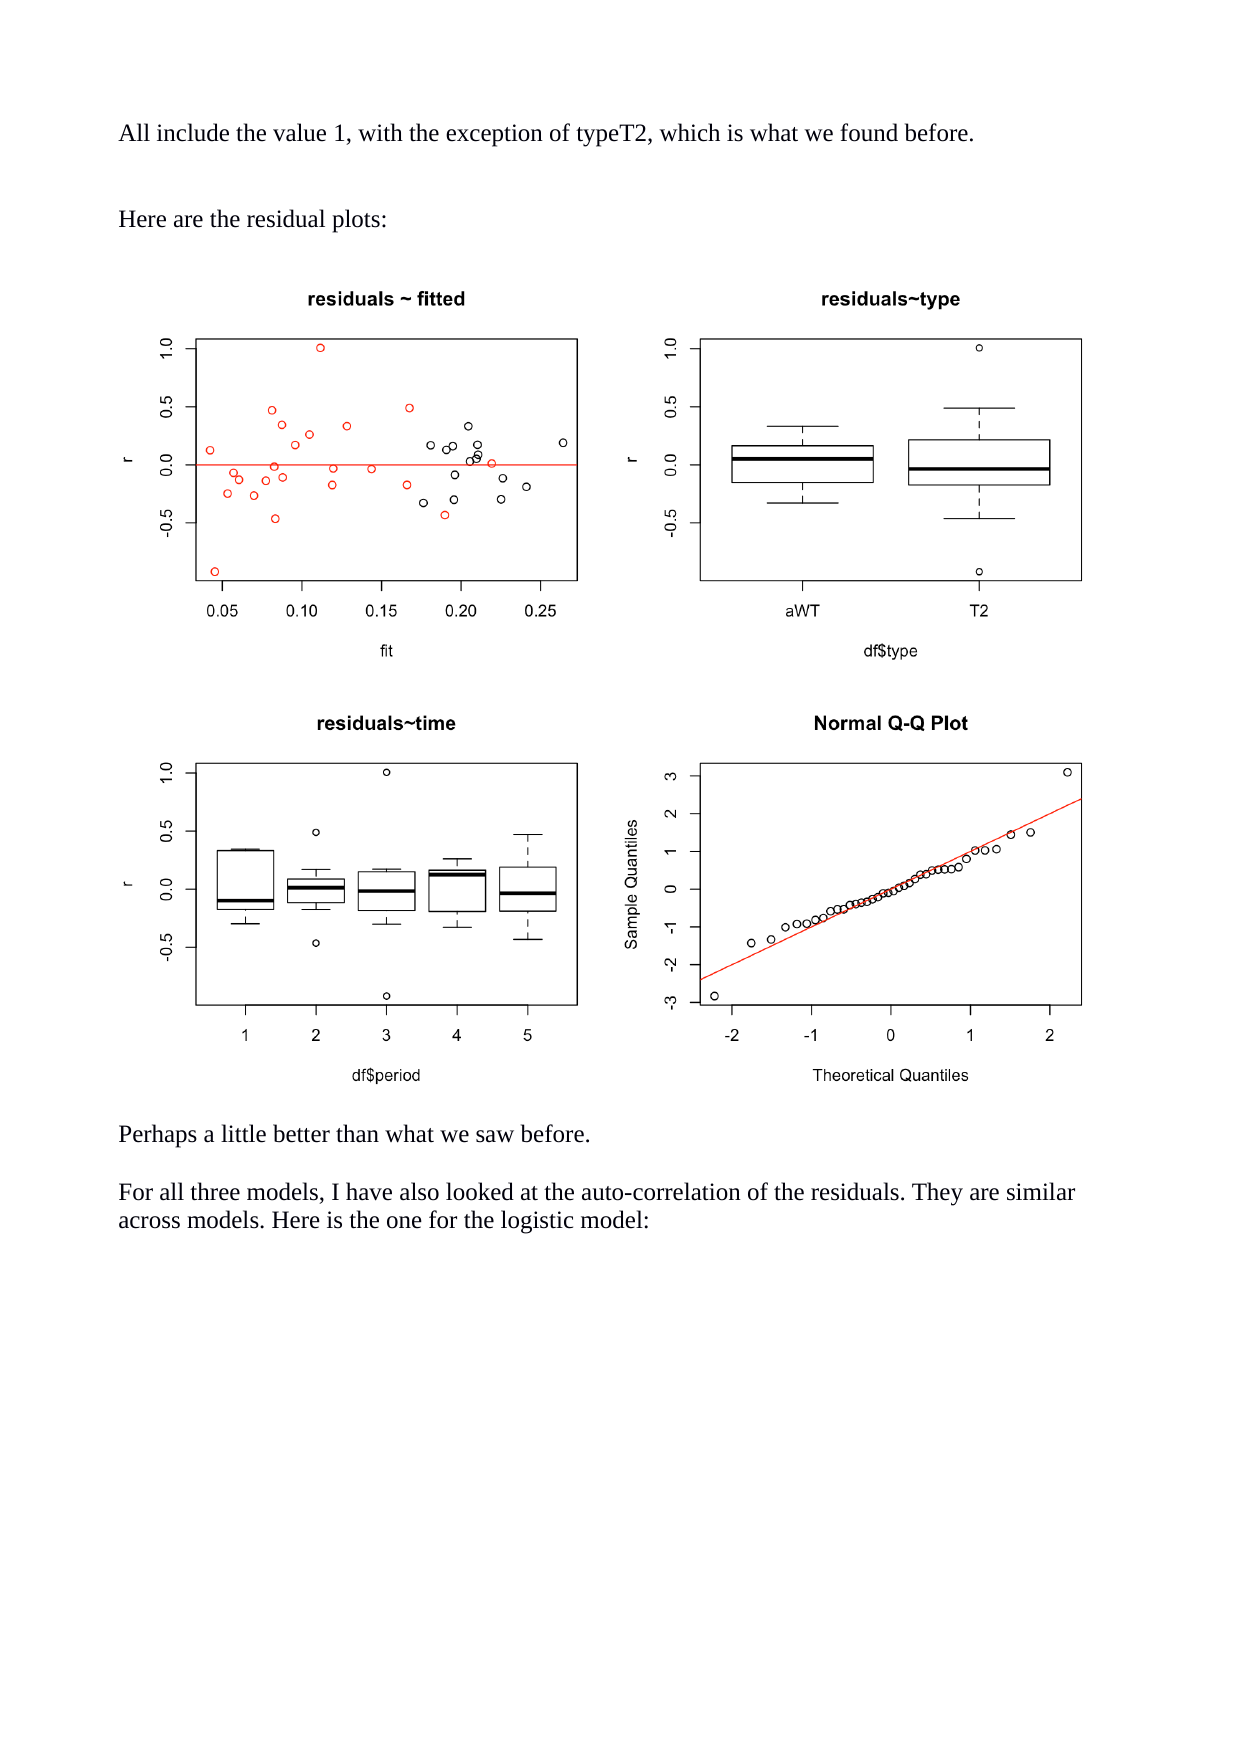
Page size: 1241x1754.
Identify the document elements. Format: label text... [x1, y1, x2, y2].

picture [118, 261, 1123, 1091]
text All include the value 1, with the exception of typeT2, which is what we found before. [118, 118, 1122, 147]
text Perhaps a little better than what we saw before. [118, 1119, 1122, 1148]
text For all three models, I have also looked at the auto-correlation of the residuals. They are similar across models. Here is the one for the logistic model: [118, 1177, 1122, 1234]
text Here are the residual plots: [118, 204, 1122, 233]
